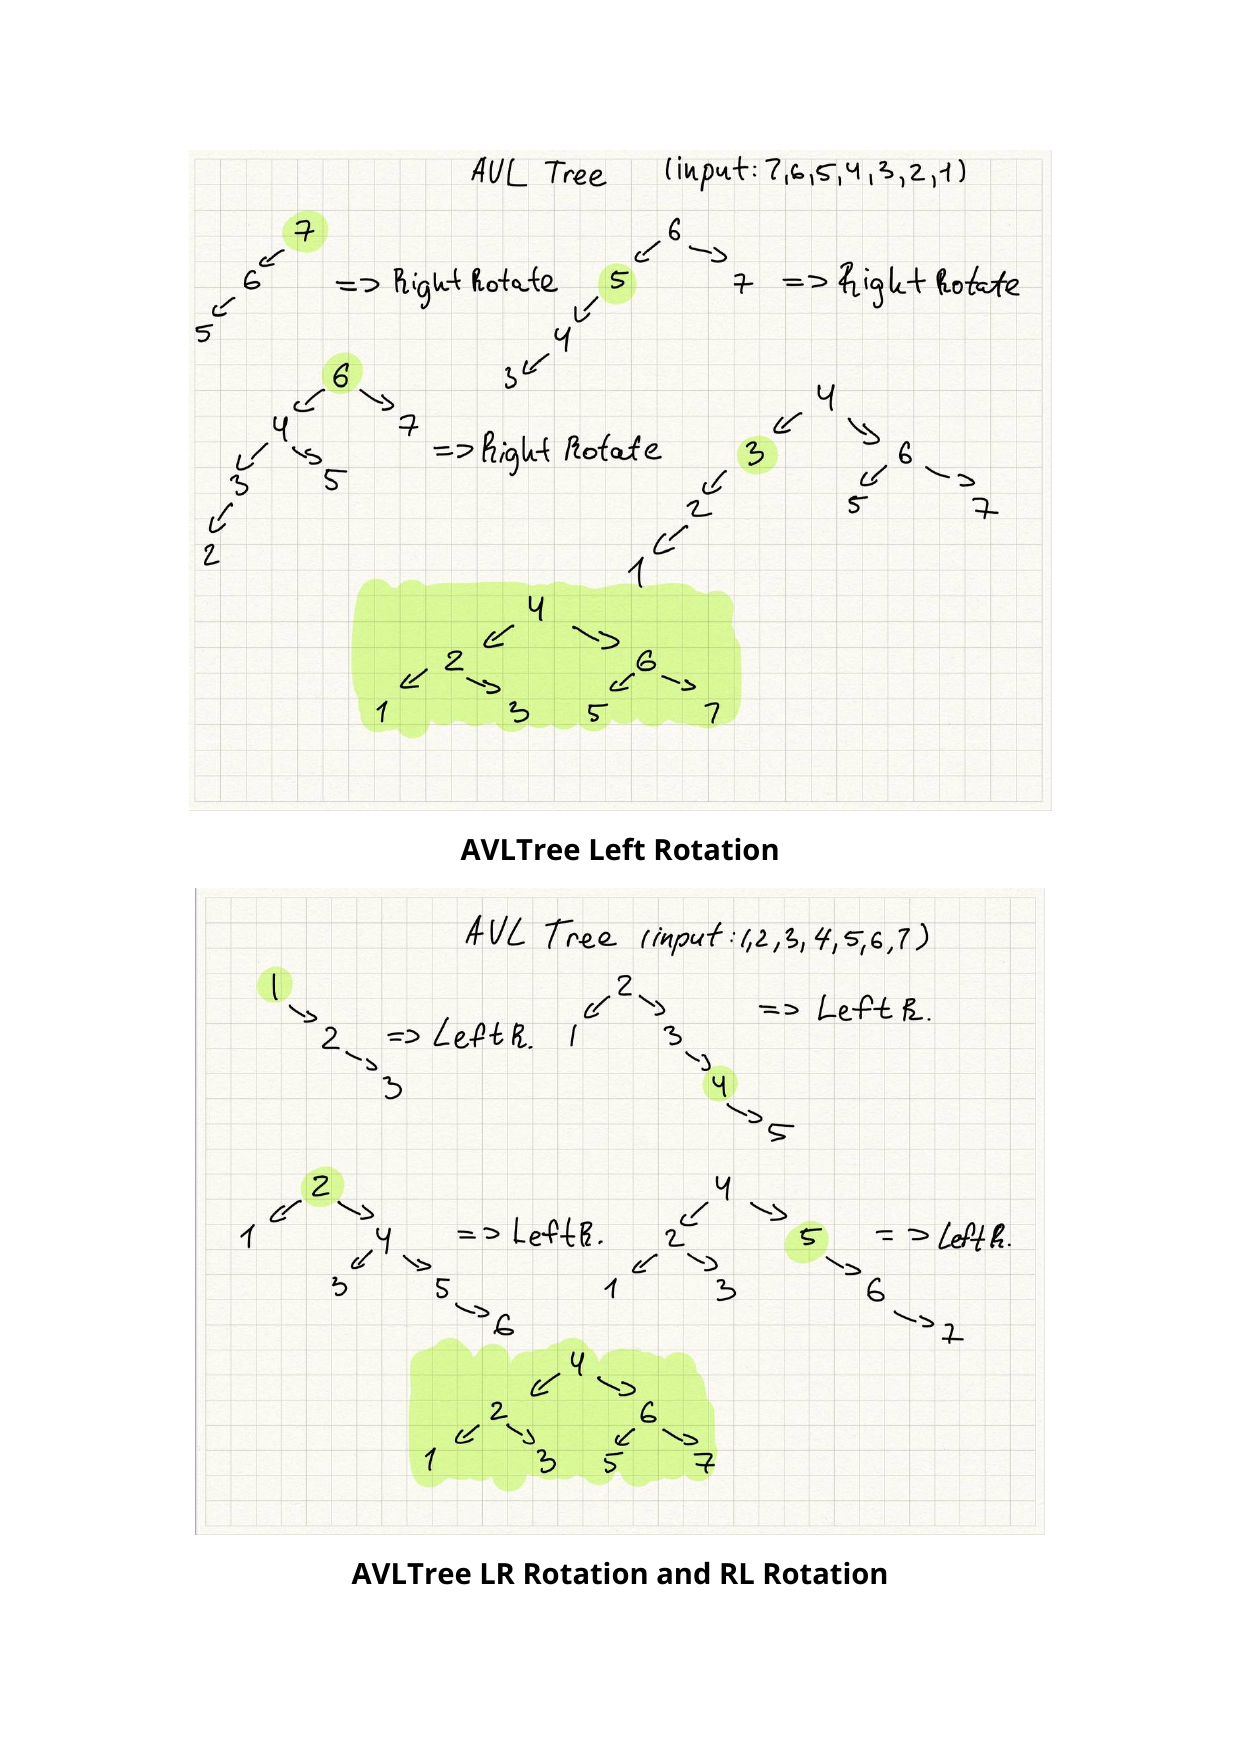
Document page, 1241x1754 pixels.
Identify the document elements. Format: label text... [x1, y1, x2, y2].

picture [188, 150, 1052, 811]
picture [195, 888, 1045, 1535]
text AVLTree LR Rotation and RL Rotation [150, 1553, 1090, 1593]
text AVLTree Left Rotation [150, 829, 1090, 869]
